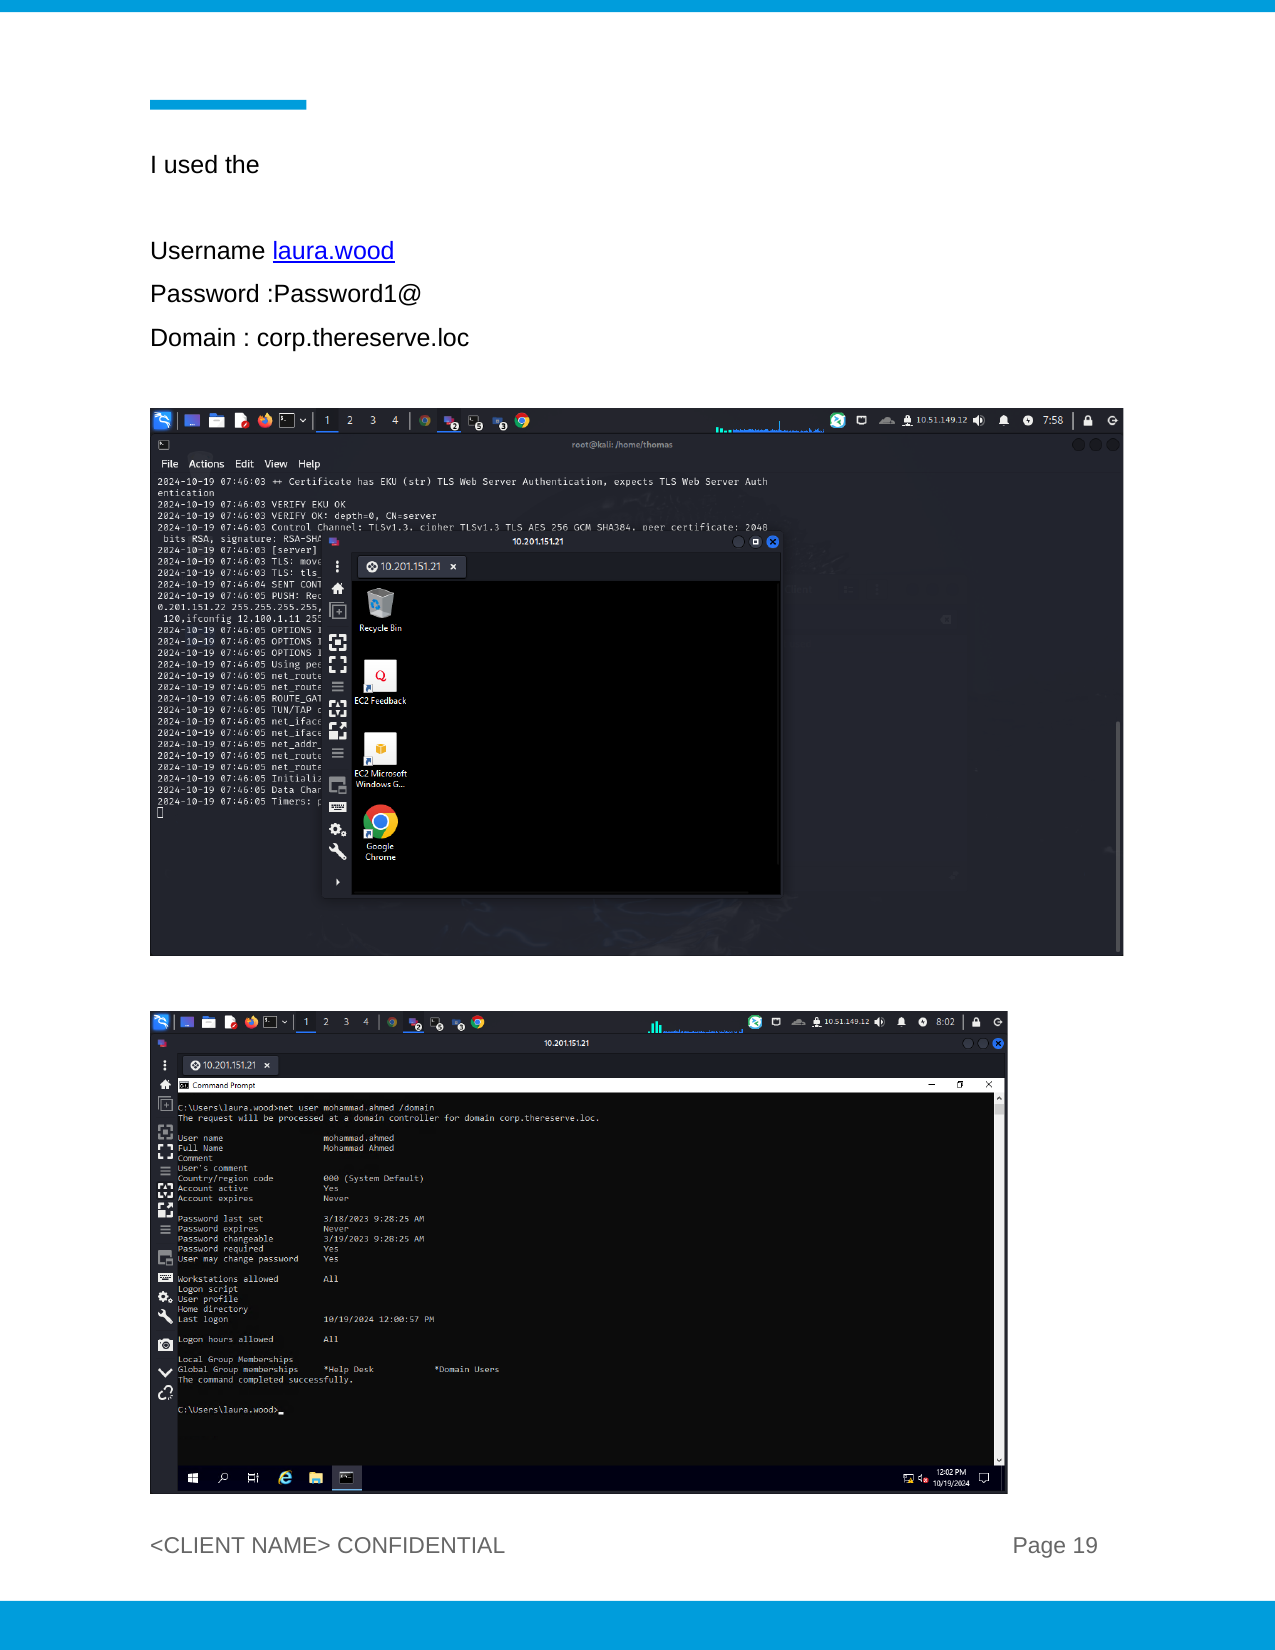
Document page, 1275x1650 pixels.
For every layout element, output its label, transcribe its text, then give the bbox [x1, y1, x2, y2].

text Domain : corp.thereserve.loc [150, 322, 1125, 351]
picture [150, 408, 1124, 956]
text I used the [150, 150, 1125, 179]
text Password :Password1@ [150, 279, 1125, 308]
text Username laura.wood [150, 236, 1125, 265]
picture [150, 1011, 1008, 1494]
